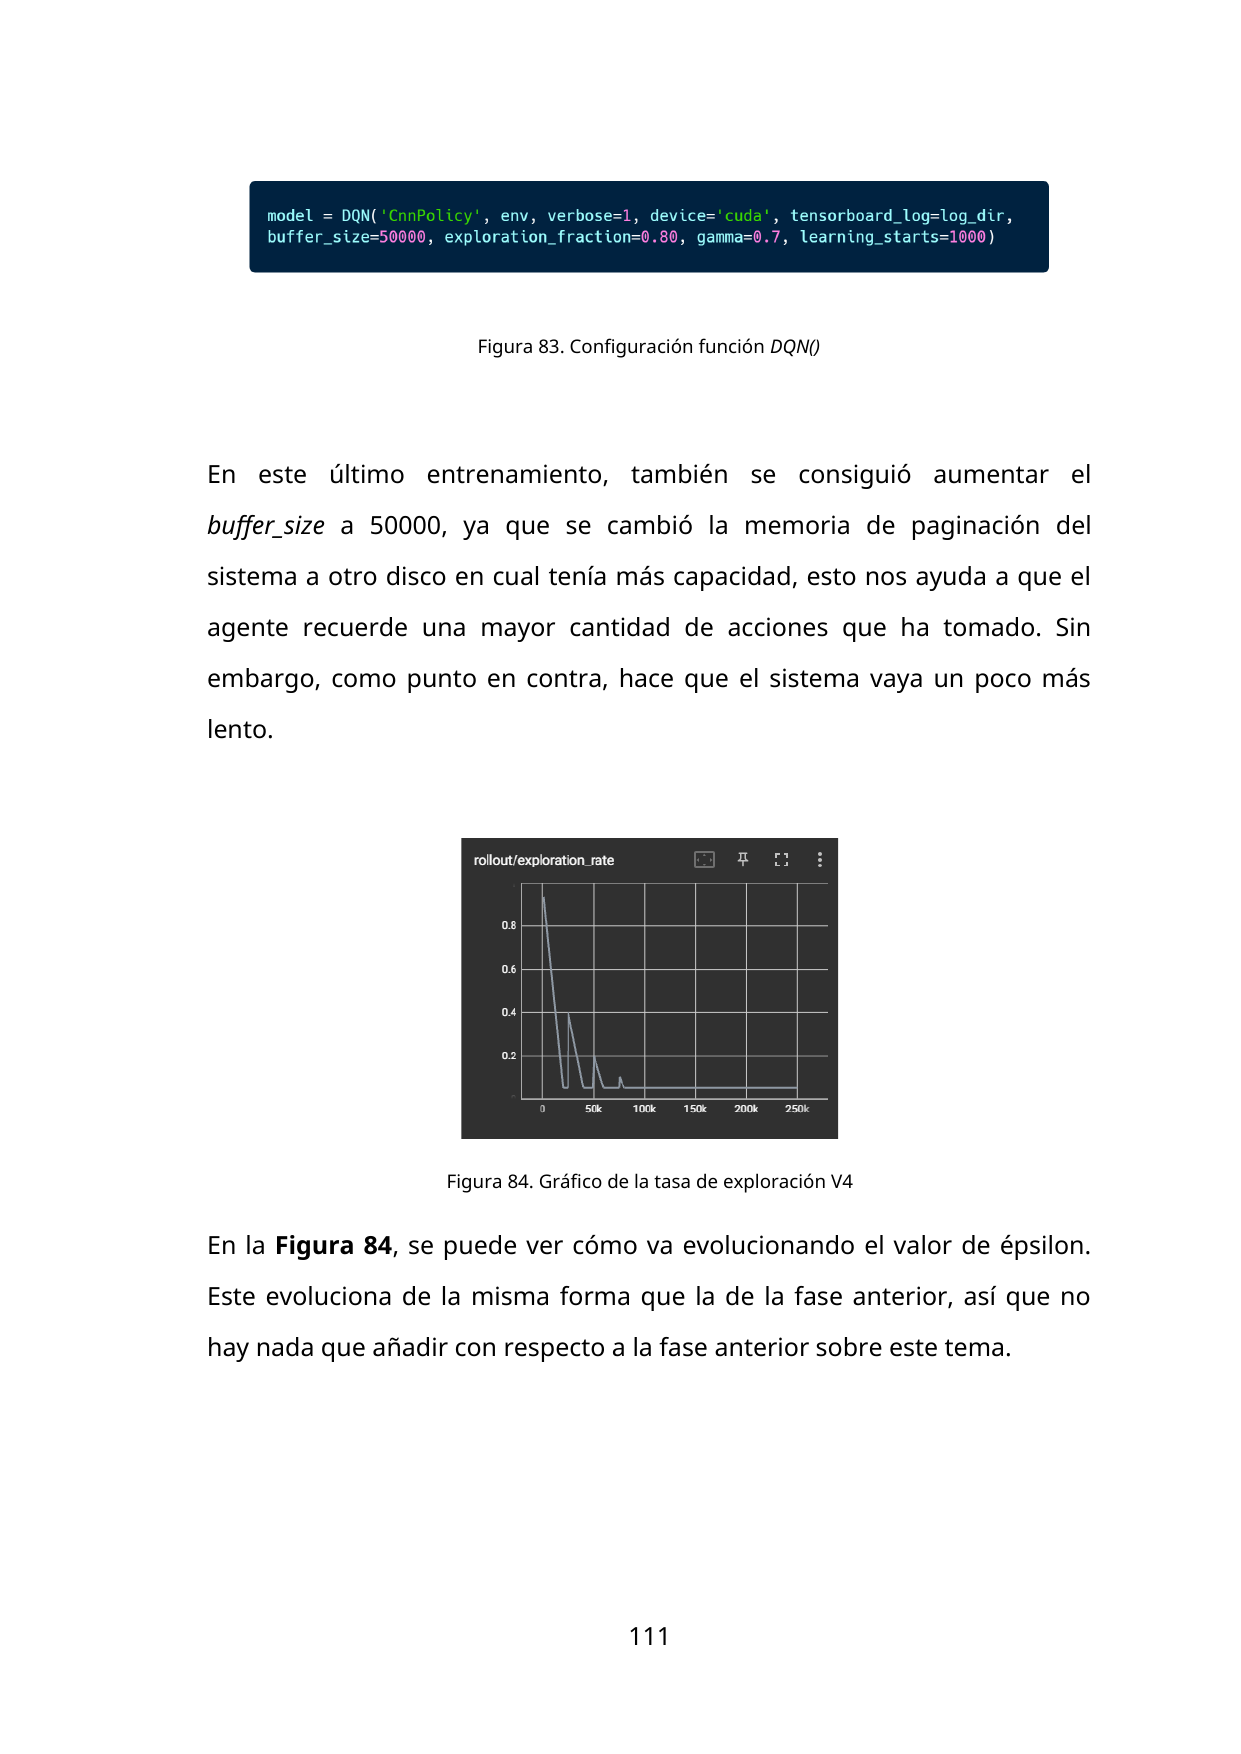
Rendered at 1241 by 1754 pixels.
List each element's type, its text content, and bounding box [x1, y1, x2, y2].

text Figura 83. Configuración función DQN() [207, 334, 1092, 359]
picture [461, 838, 839, 1139]
text En la Figura 84, se puede ver cómo va evolucionando el valor de épsilon. Este evoluciona de la misma forma que la de la fase anterior, así que no hay nada que añadir con respecto a la fase anterior sobre este tema. [207, 1227, 1092, 1363]
text En este último entrenamiento, también se consiguió aumentar el buffer_size a 50000, ya que se cambió la memoria de paginación del sistema a otro disco en cual tenía más capacidad, esto nos ayuda a que el agente recuerde una mayor cantidad de acciones que ha tomado. Sin embargo, como punto en contra, hace que el sistema vaya un poco más lento. [207, 456, 1092, 746]
text Figura 84. Gráfico de la tasa de exploración V4 [207, 1168, 1092, 1194]
picture [206, 148, 1092, 305]
